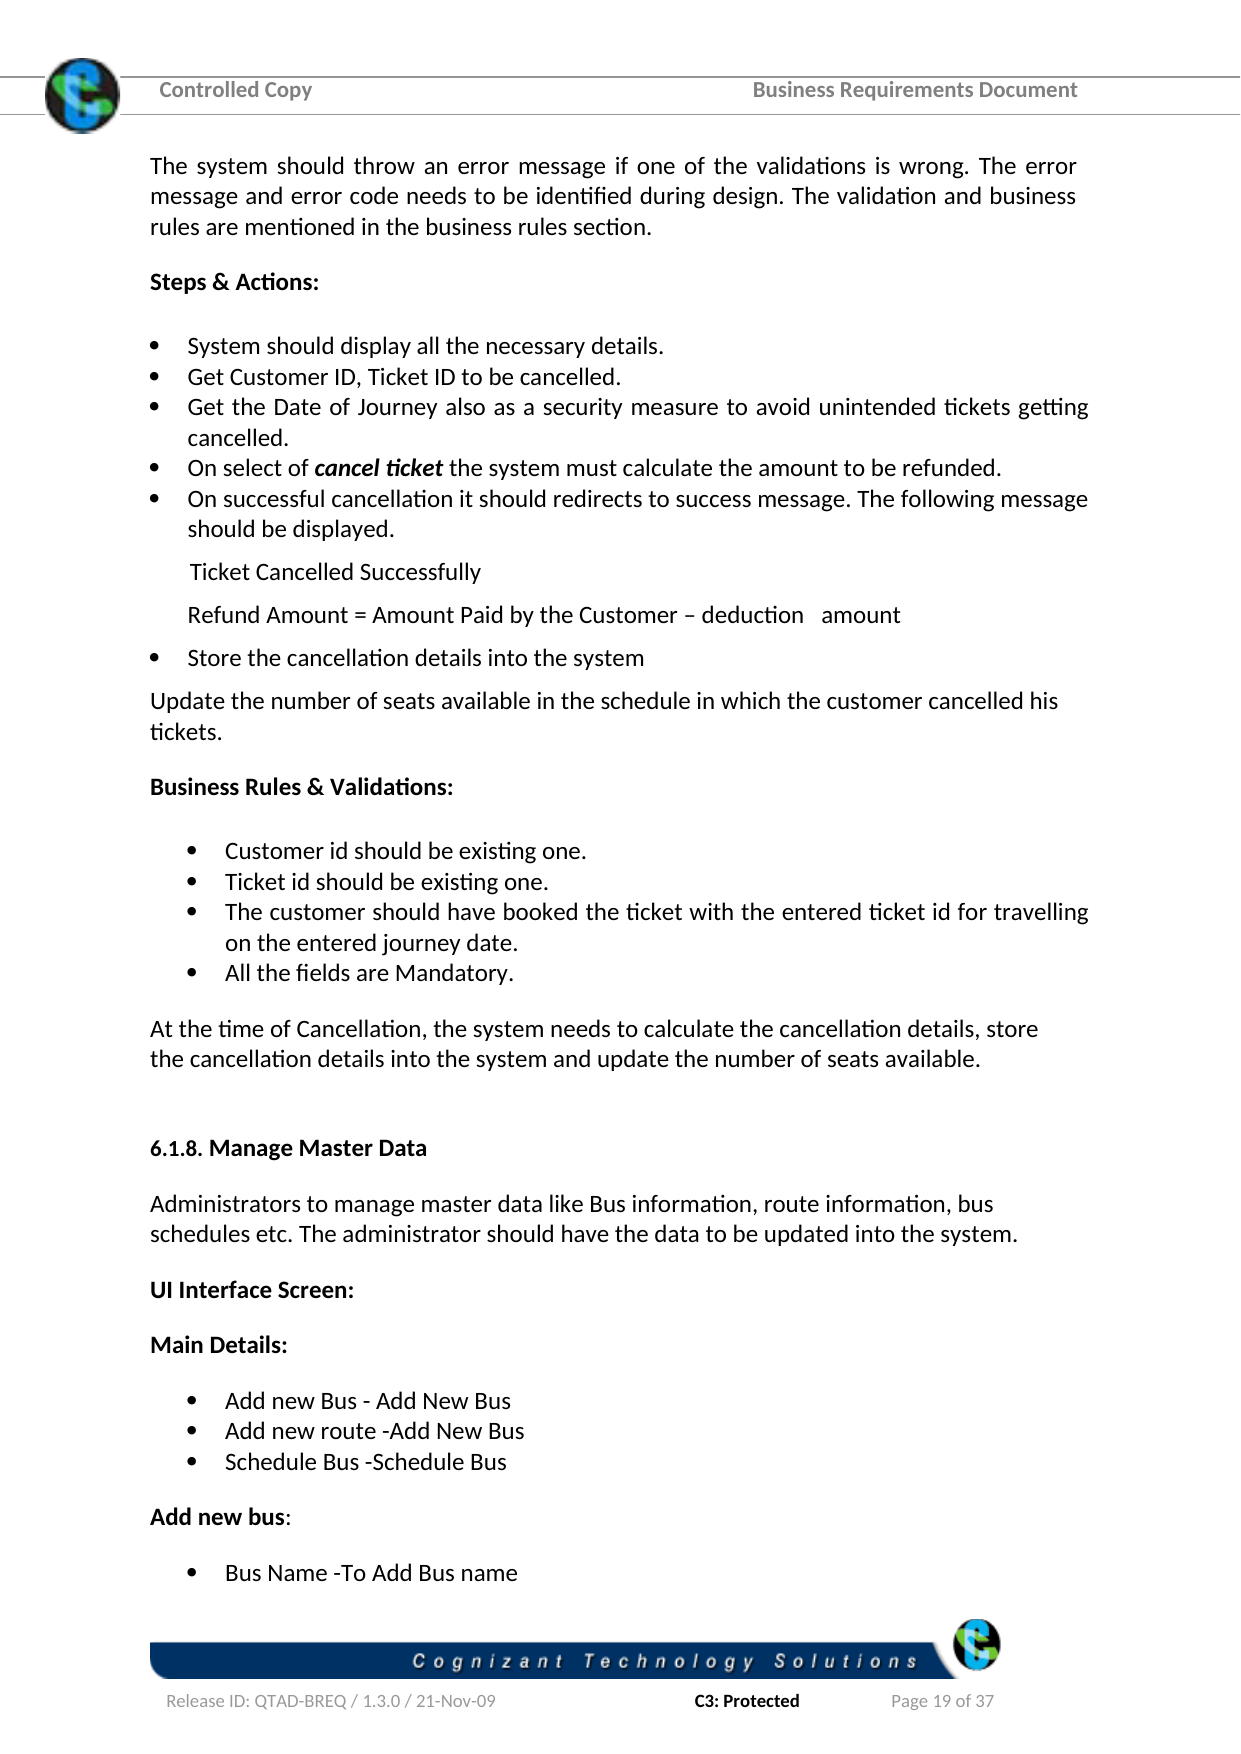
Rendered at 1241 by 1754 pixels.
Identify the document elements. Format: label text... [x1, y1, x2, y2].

list Get the Date of Journey also as a security measure to avoid unintended tickets getting cancelled. [150, 391, 1090, 452]
text Add new bus: [150, 1501, 1078, 1532]
text The system should throw an error message if one of the validations is wrong. The error message and error code needs to be identified during design. The validation and business rules are mentioned in the business rules section. [150, 150, 1078, 242]
list On successful cancellation it should redirects to success message. The following message should be displayed. [150, 483, 1090, 544]
text Ticket Cancelled Successfully [150, 556, 1078, 587]
list Schedule Bus -Schedule Bus [187, 1446, 1090, 1476]
list System should display all the necessary details. [150, 330, 1090, 361]
text Steps & Actions: [150, 267, 1078, 297]
list Add new route -Add New Bus [187, 1415, 1090, 1446]
list Ticket id should be existing one. [187, 866, 1090, 896]
list Bus Name -To Add Bus name [187, 1557, 1090, 1587]
text Update the number of seats available in the schedule in which the customer cancelled his tickets. [150, 686, 1078, 747]
text Refund Amount = Amount Paid by the Customer – deduction amount [187, 599, 1078, 630]
list On select of cancel ticket the system must calculate the amount to be refunded. [150, 452, 1090, 483]
text Business Rules & Validations: [150, 772, 1078, 802]
text 6.1.8. Manage Master Data [150, 1132, 1078, 1163]
text UI Interface Screen: [150, 1274, 1078, 1304]
text Main Details: [150, 1329, 1078, 1360]
picture [150, 1619, 1041, 1679]
list Store the cancellation details into the system [150, 642, 1090, 673]
list Customer id should be existing one. [187, 835, 1090, 866]
list Get Customer ID, Ticket ID to be cancelled. [150, 361, 1090, 391]
picture [45, 58, 121, 134]
text Administrators to manage master data like Bus information, route information, bus schedules etc. The administrator should have the data to be updated into the system. [150, 1188, 1078, 1249]
list All the fields are Mandatory. [187, 957, 1090, 988]
list Add new Bus - Add New Bus [187, 1385, 1090, 1415]
list The customer should have booked the ticket with the entered ticket id for travelling on the entered journey date. [187, 896, 1090, 957]
text At the time of Cancellation, the system needs to calculate the cancellation details, store the cancellation details into the system and update the number of seats available. [150, 1013, 1078, 1074]
